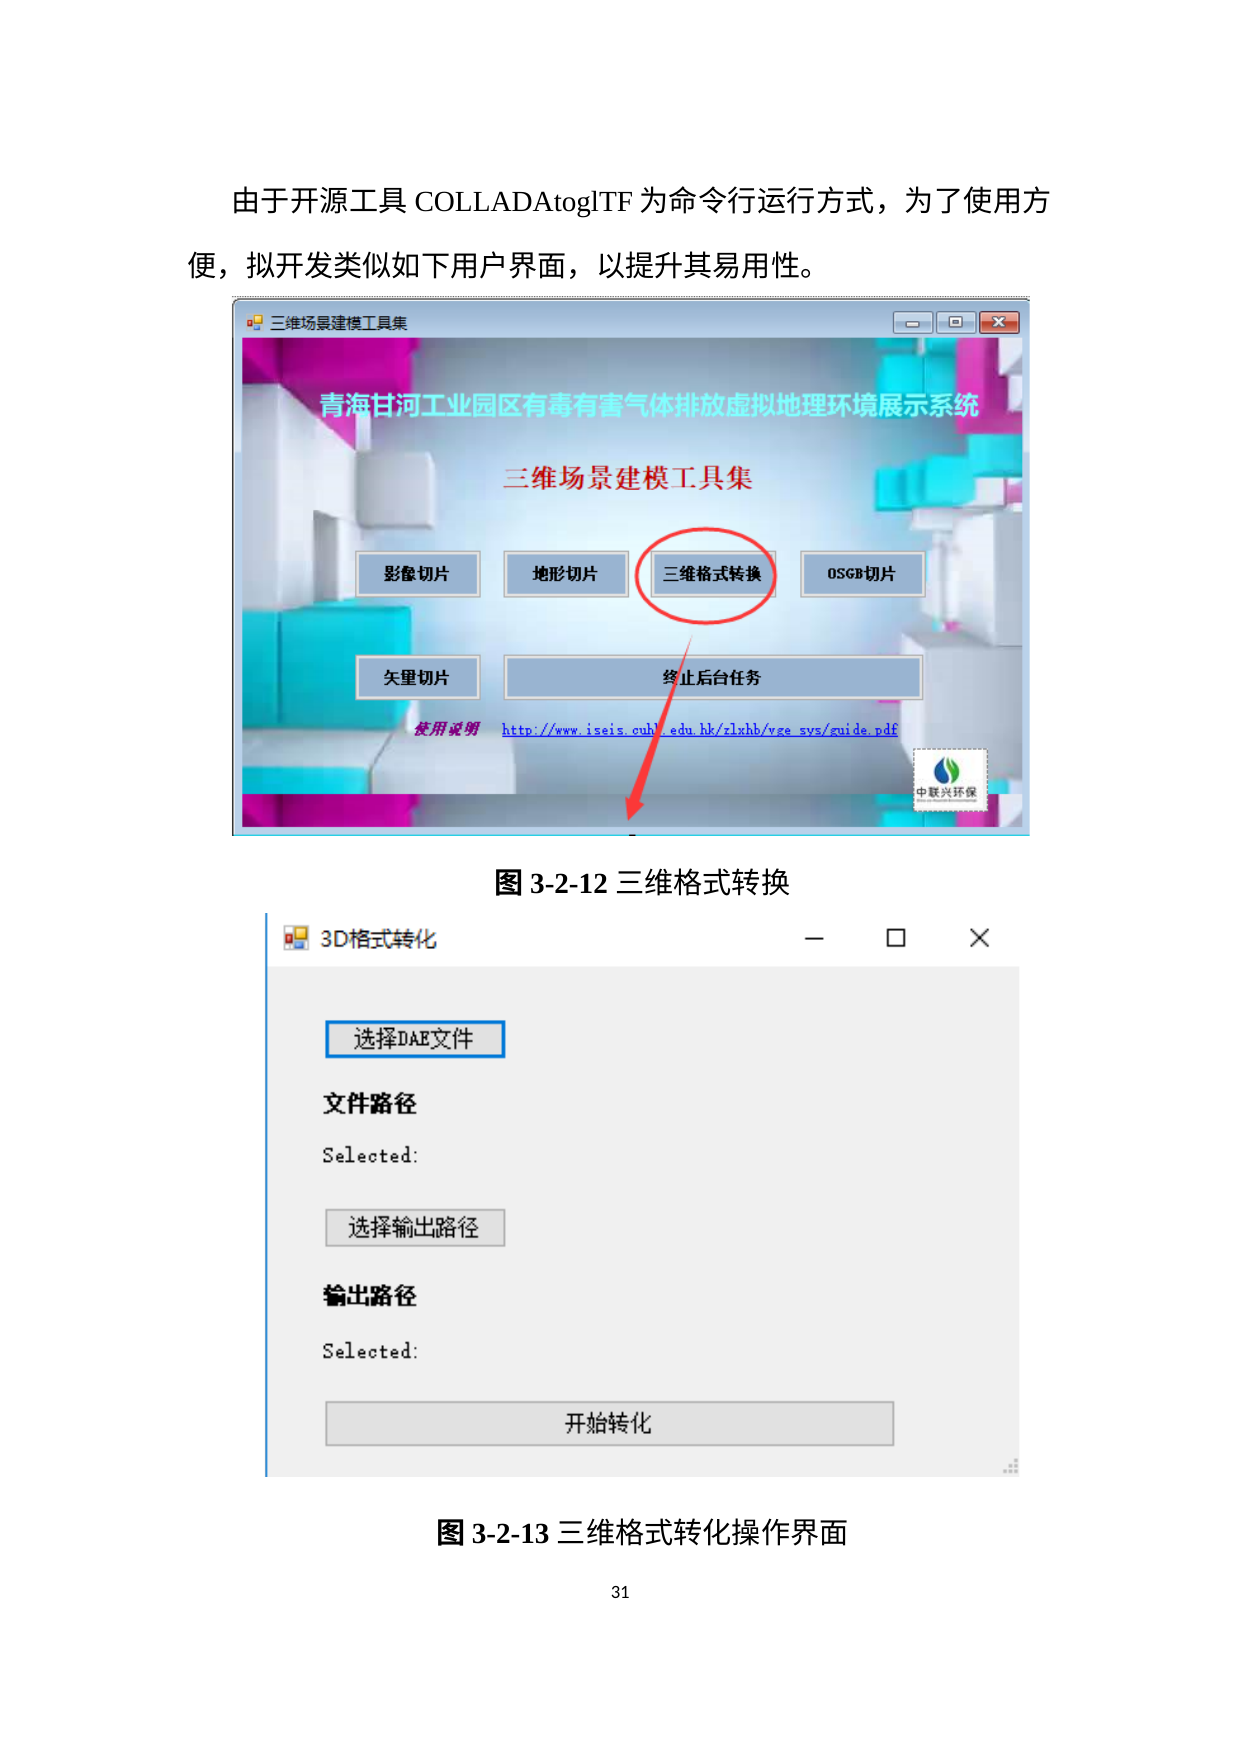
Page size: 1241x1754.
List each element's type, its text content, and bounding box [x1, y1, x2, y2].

picture [231, 296, 1030, 836]
text 由于开源工具COLLADAtoglTF为命令行运行方式，为了使用方便，拟开发类似如下用户界面，以提升其易用性。 [187, 166, 1053, 296]
text 图 3-2-12 三维格式转换 [187, 849, 1053, 914]
picture [264, 913, 1020, 1477]
text 图 3-2-13 三维格式转化操作界面 [187, 1499, 1053, 1564]
